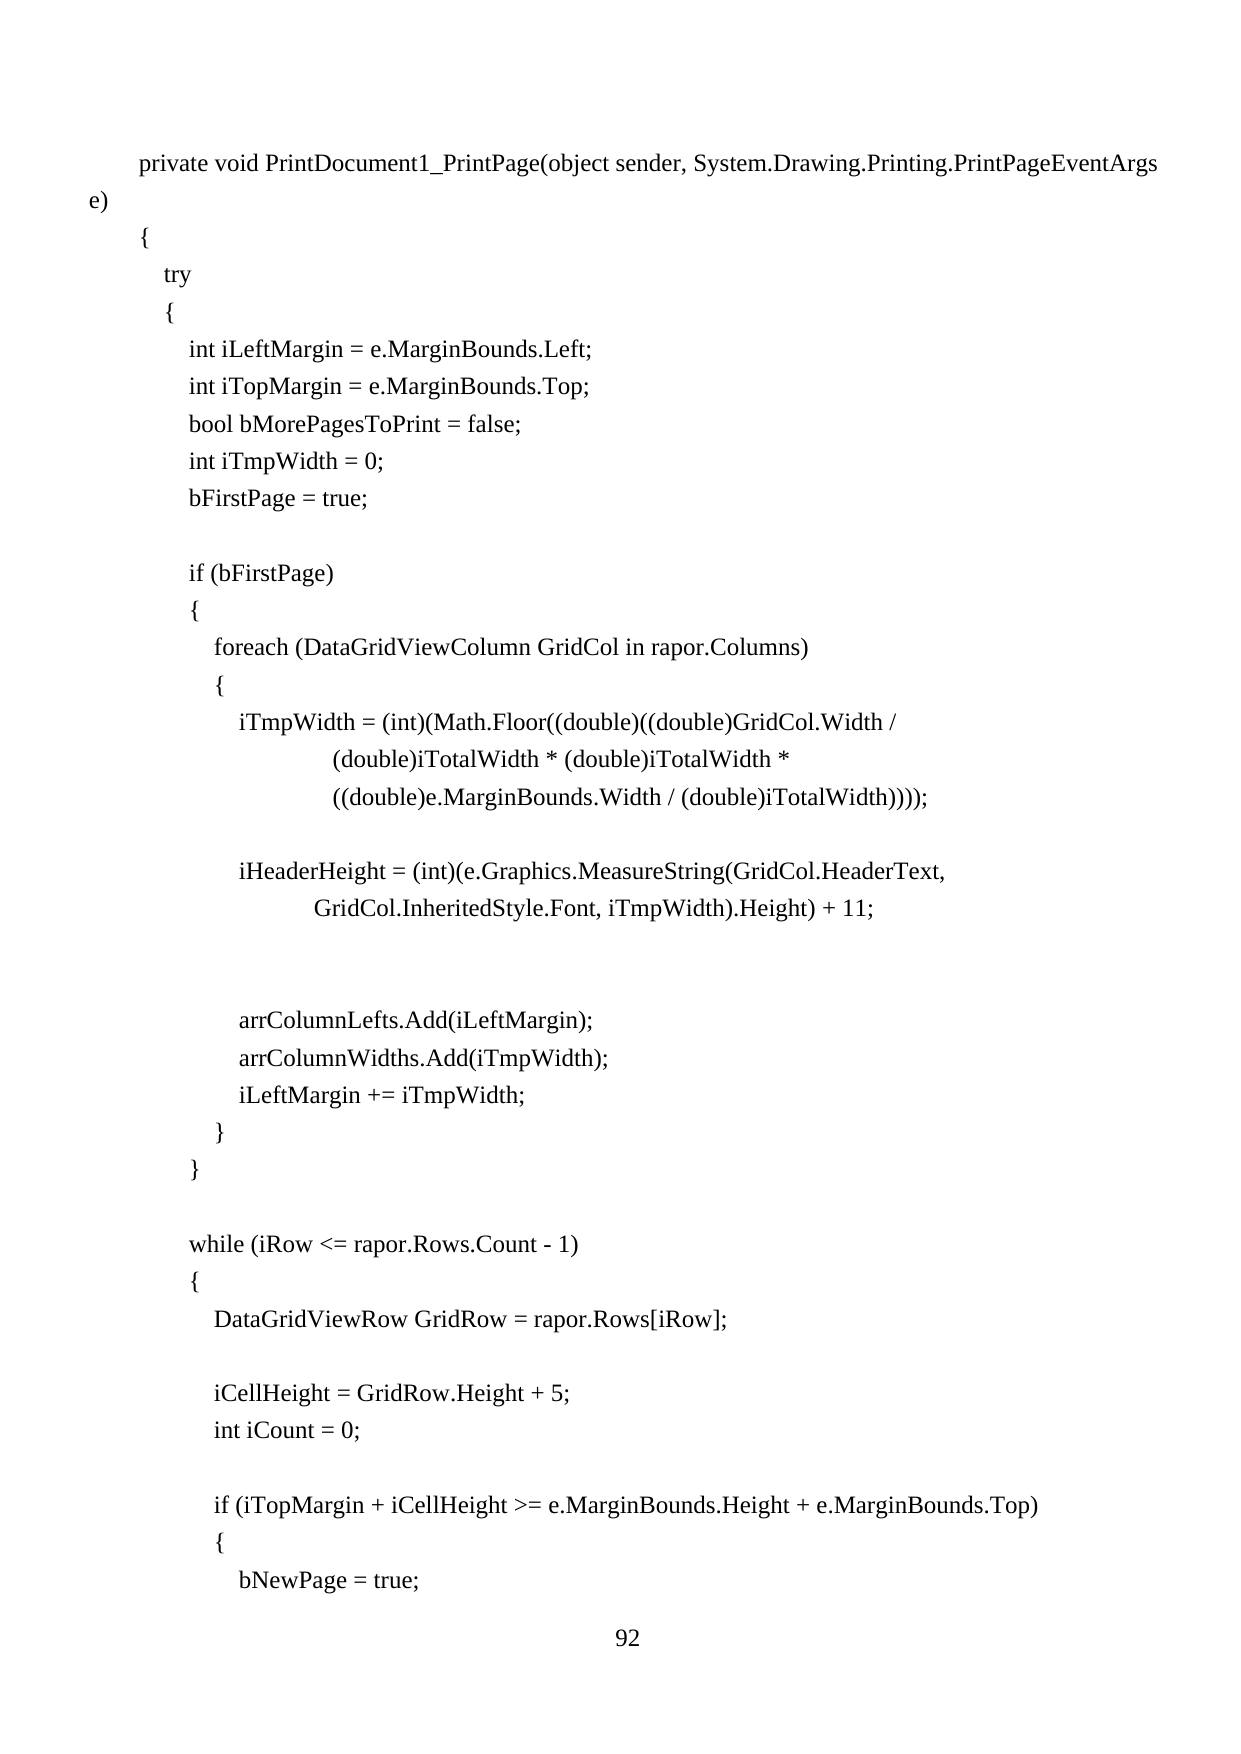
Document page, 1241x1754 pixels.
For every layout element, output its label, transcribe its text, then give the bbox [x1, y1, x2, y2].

text DataGridViewRow GridRow = rapor.Rows[iRow]; [89, 1304, 1167, 1332]
text if (bFirstPage) [89, 558, 1167, 587]
text { [89, 670, 1167, 698]
text iCellHeight = GridRow.Height + 5; [89, 1378, 1167, 1407]
text iLeftMargin += iTmpWidth; [89, 1080, 1167, 1109]
text int iTmpWidth = 0; [89, 446, 1167, 475]
text (double)iTotalWidth * (double)iTotalWidth * [89, 744, 1167, 773]
text bNewPage = true; [89, 1565, 1167, 1593]
text { [89, 595, 1167, 624]
text int iTopMargin = e.MarginBounds.Top; [89, 371, 1167, 400]
text private void PrintDocument1_PrintPage(object sender, System.Drawing.Printing.PrintPageEventArgs e) [89, 148, 1167, 214]
text if (iTopMargin + iCellHeight >= e.MarginBounds.Height + e.MarginBounds.Top) [89, 1490, 1167, 1519]
text foreach (DataGridViewColumn GridCol in rapor.Columns) [89, 632, 1167, 661]
text bool bMorePagesToPrint = false; [89, 409, 1167, 437]
text { [89, 1266, 1167, 1295]
text bFirstPage = true; [89, 483, 1167, 512]
text { [89, 297, 1167, 326]
text ((double)e.MarginBounds.Width / (double)iTotalWidth)))); [89, 782, 1167, 810]
text while (iRow <= rapor.Rows.Count - 1) [89, 1229, 1167, 1258]
text int iLeftMargin = e.MarginBounds.Left; [89, 334, 1167, 363]
text GridCol.InheritedStyle.Font, iTmpWidth).Height) + 11; [89, 893, 1167, 922]
text { [89, 1527, 1167, 1556]
text arrColumnWidths.Add(iTmpWidth); [89, 1043, 1167, 1071]
text } [89, 1154, 1167, 1183]
text iTmpWidth = (int)(Math.Floor((double)((double)GridCol.Width / [89, 707, 1167, 736]
text } [89, 1117, 1167, 1146]
text int iCount = 0; [89, 1416, 1167, 1444]
text try [89, 259, 1167, 288]
text iHeaderHeight = (int)(e.Graphics.MeasureString(GridCol.HeaderText, [89, 856, 1167, 885]
text arrColumnLefts.Add(iLeftMargin); [89, 1005, 1167, 1034]
text { [89, 222, 1167, 251]
